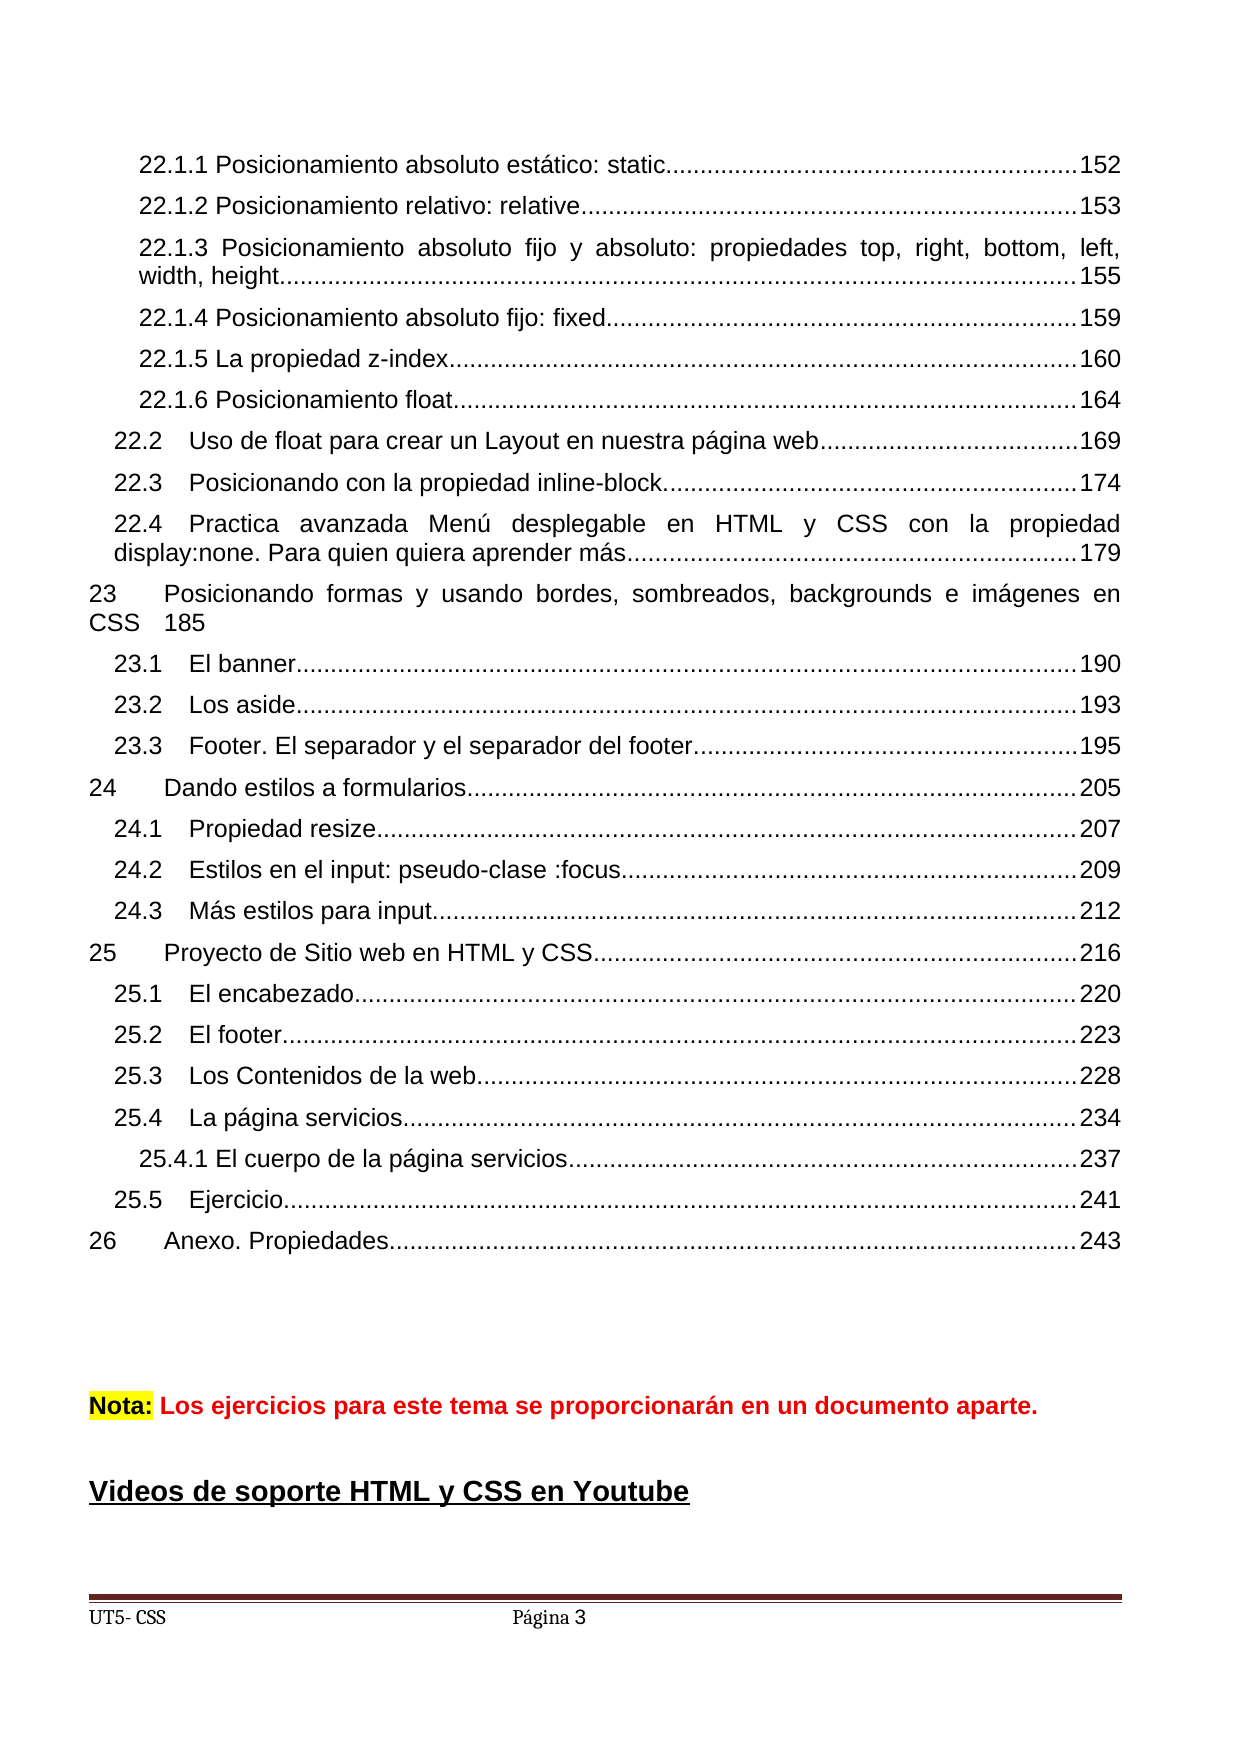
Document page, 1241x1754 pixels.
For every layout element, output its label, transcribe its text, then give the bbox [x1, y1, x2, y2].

text Nota: Los ejercicios para este tema se proporcionarán en un documento aparte. [153, 1391, 1122, 1420]
text Videos de soporte HTML y CSS en Youtube [89, 1474, 1122, 1507]
